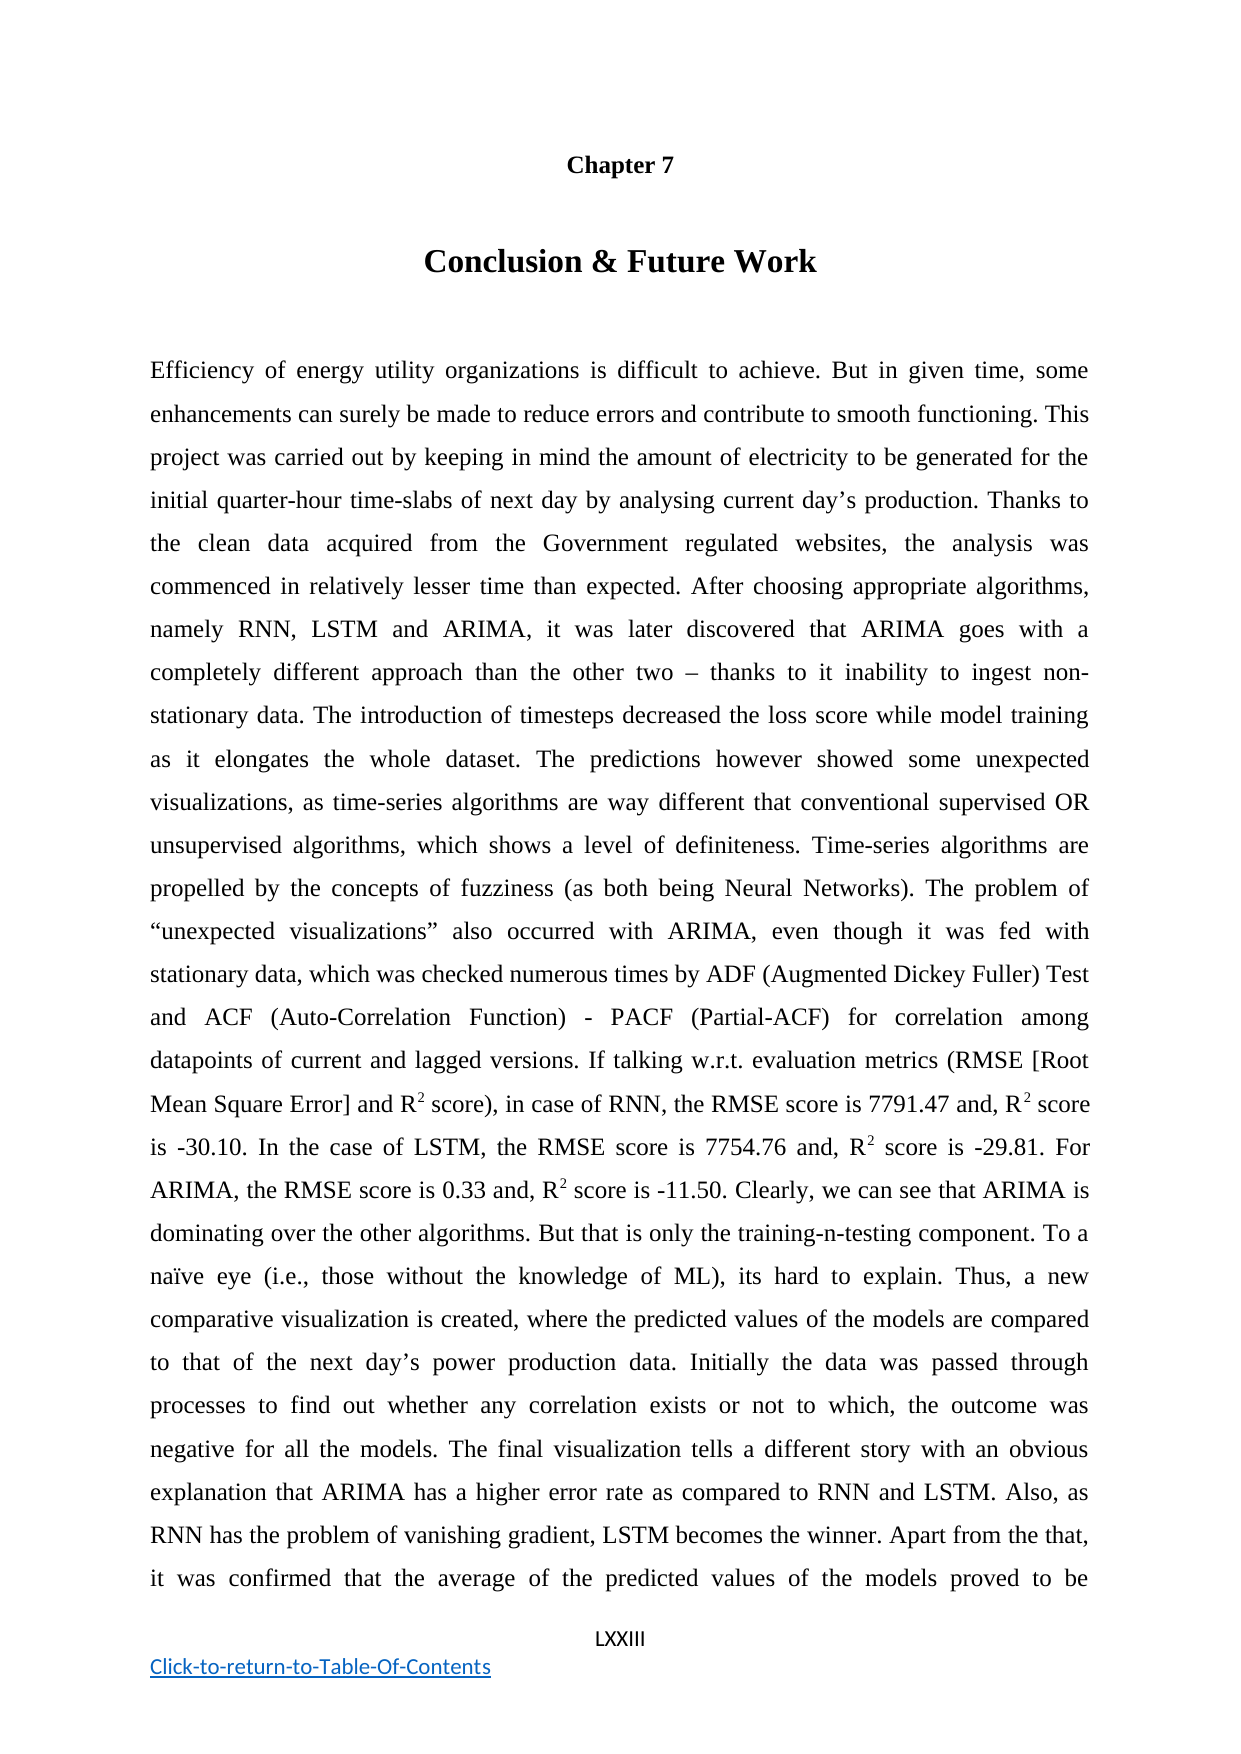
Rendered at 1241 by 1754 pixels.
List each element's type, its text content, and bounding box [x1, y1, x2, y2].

text Chapter 7 [150, 150, 1090, 179]
text Conclusion & Future Work [150, 241, 1090, 279]
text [150, 356, 1090, 1592]
